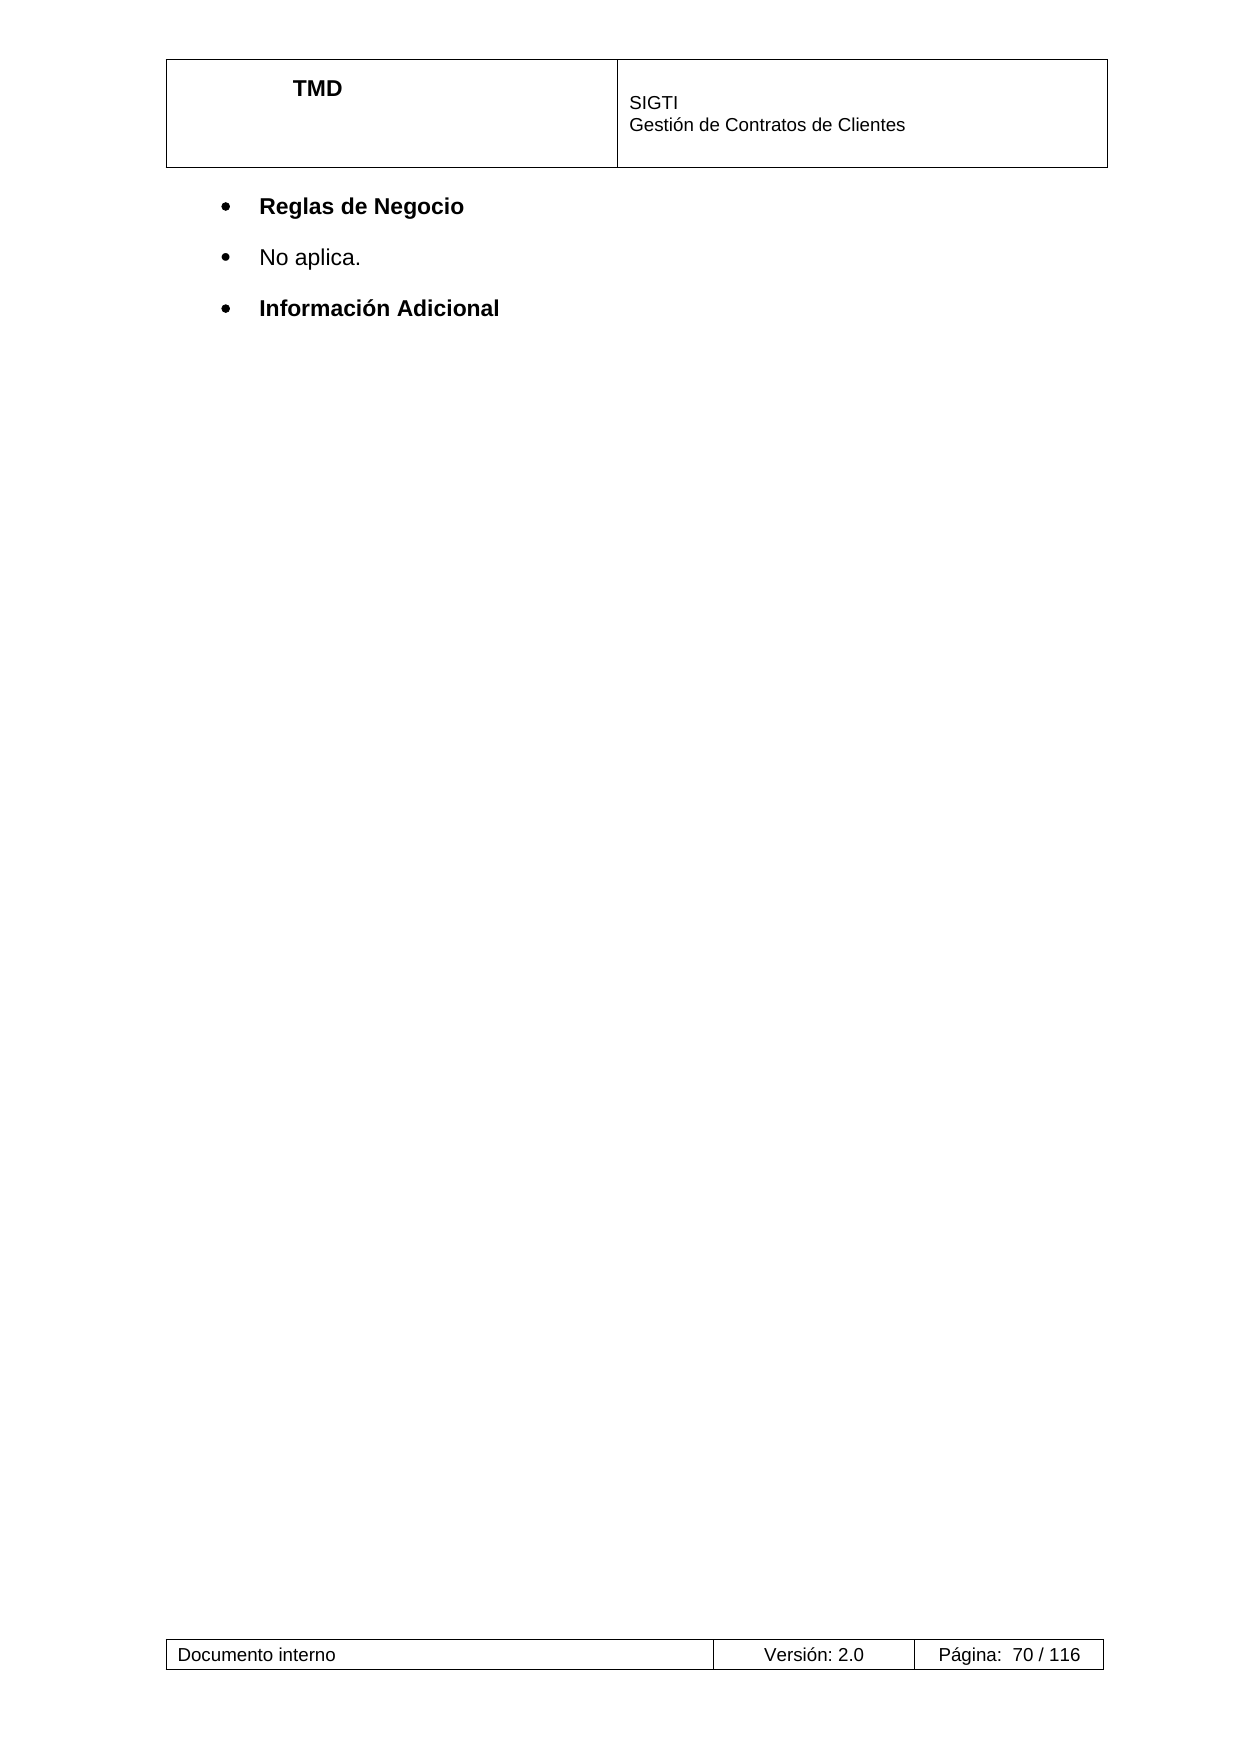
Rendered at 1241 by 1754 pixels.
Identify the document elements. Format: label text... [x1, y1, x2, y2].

list No aplica. [222, 244, 1092, 270]
list Información Adicional [222, 295, 1092, 321]
list Reglas de Negocio [222, 193, 1092, 219]
